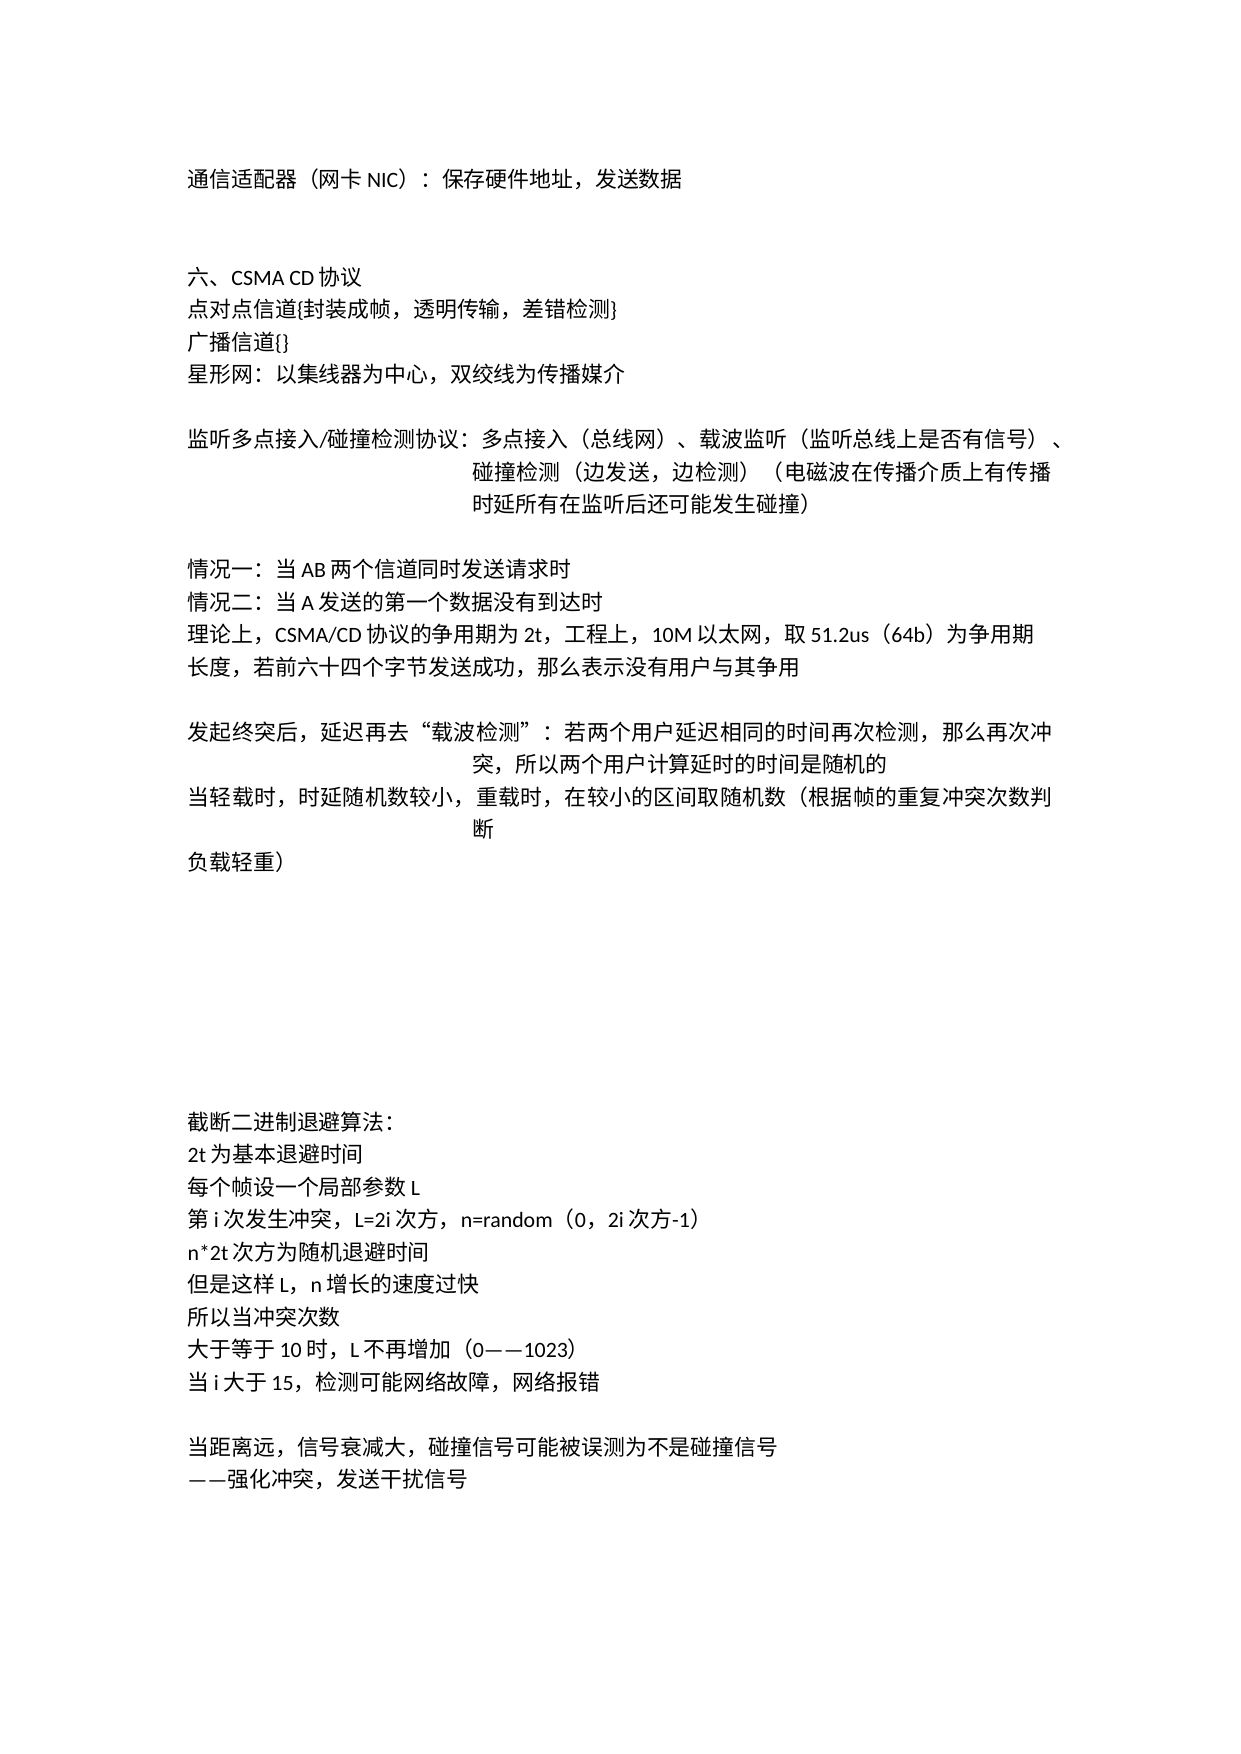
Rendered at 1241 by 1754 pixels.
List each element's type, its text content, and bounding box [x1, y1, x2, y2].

list 广播信道{} [187, 324, 1053, 357]
list 情况二：当A发送的第一个数据没有到达时 [187, 584, 1053, 617]
list 长度，若前六十四个字节发送成功，那么表示没有用户与其争用 [187, 649, 1053, 682]
list 第i次发生冲突，L=2i次方，n=random（0，2i次方-1） [187, 1202, 1053, 1234]
list 但是这样L，n增长的速度过快 [187, 1267, 1053, 1299]
list 负载轻重） [187, 844, 1053, 877]
list 2t为基本退避时间 [187, 1137, 1053, 1169]
list 通信适配器（网卡NIC）：保存硬件地址，发送数据 [187, 162, 1053, 194]
list 点对点信道{封装成帧，透明传输，差错检测} [187, 292, 1053, 324]
list 每个帧设一个局部参数L [187, 1169, 1053, 1202]
list ——强化冲突，发送干扰信号 [187, 1462, 1053, 1494]
list 当距离远，信号衰减大，碰撞信号可能被误测为不是碰撞信号 [187, 1429, 1053, 1462]
list 当轻载时，时延随机数较小，重载时，在较小的区间取随机数（根据帧的重复冲突次数判断 [187, 779, 1053, 844]
list 所以当冲突次数 [187, 1299, 1053, 1332]
list 当i大于15，检测可能网络故障，网络报错 [187, 1364, 1053, 1397]
list 大于等于10时，L不再增加（0——1023） [187, 1332, 1053, 1364]
list 监听多点接入/碰撞检测协议：多点接入（总线网）、载波监听（监听总线上是否有信号）、碰撞检测（边发送，边检测）（电磁波在传播介质上有传播时延所有在监听后还可能发生碰撞） [187, 422, 1053, 519]
list 理论上，CSMA/CD协议的争用期为2t，工程上，10M以太网，取51.2us（64b）为争用期 [187, 617, 1053, 649]
list 发起终突后，延迟再去“载波检测”：若两个用户延迟相同的时间再次检测，那么再次冲突，所以两个用户计算延时的时间是随机的 [187, 714, 1053, 779]
list n*2t次方为随机退避时间 [187, 1234, 1053, 1267]
list 六、CSMA CD协议 [187, 259, 1053, 292]
list 情况一：当AB两个信道同时发送请求时 [187, 552, 1053, 584]
list 星形网：以集线器为中心，双绞线为传播媒介 [187, 357, 1053, 389]
list 截断二进制退避算法： [187, 1104, 1053, 1137]
